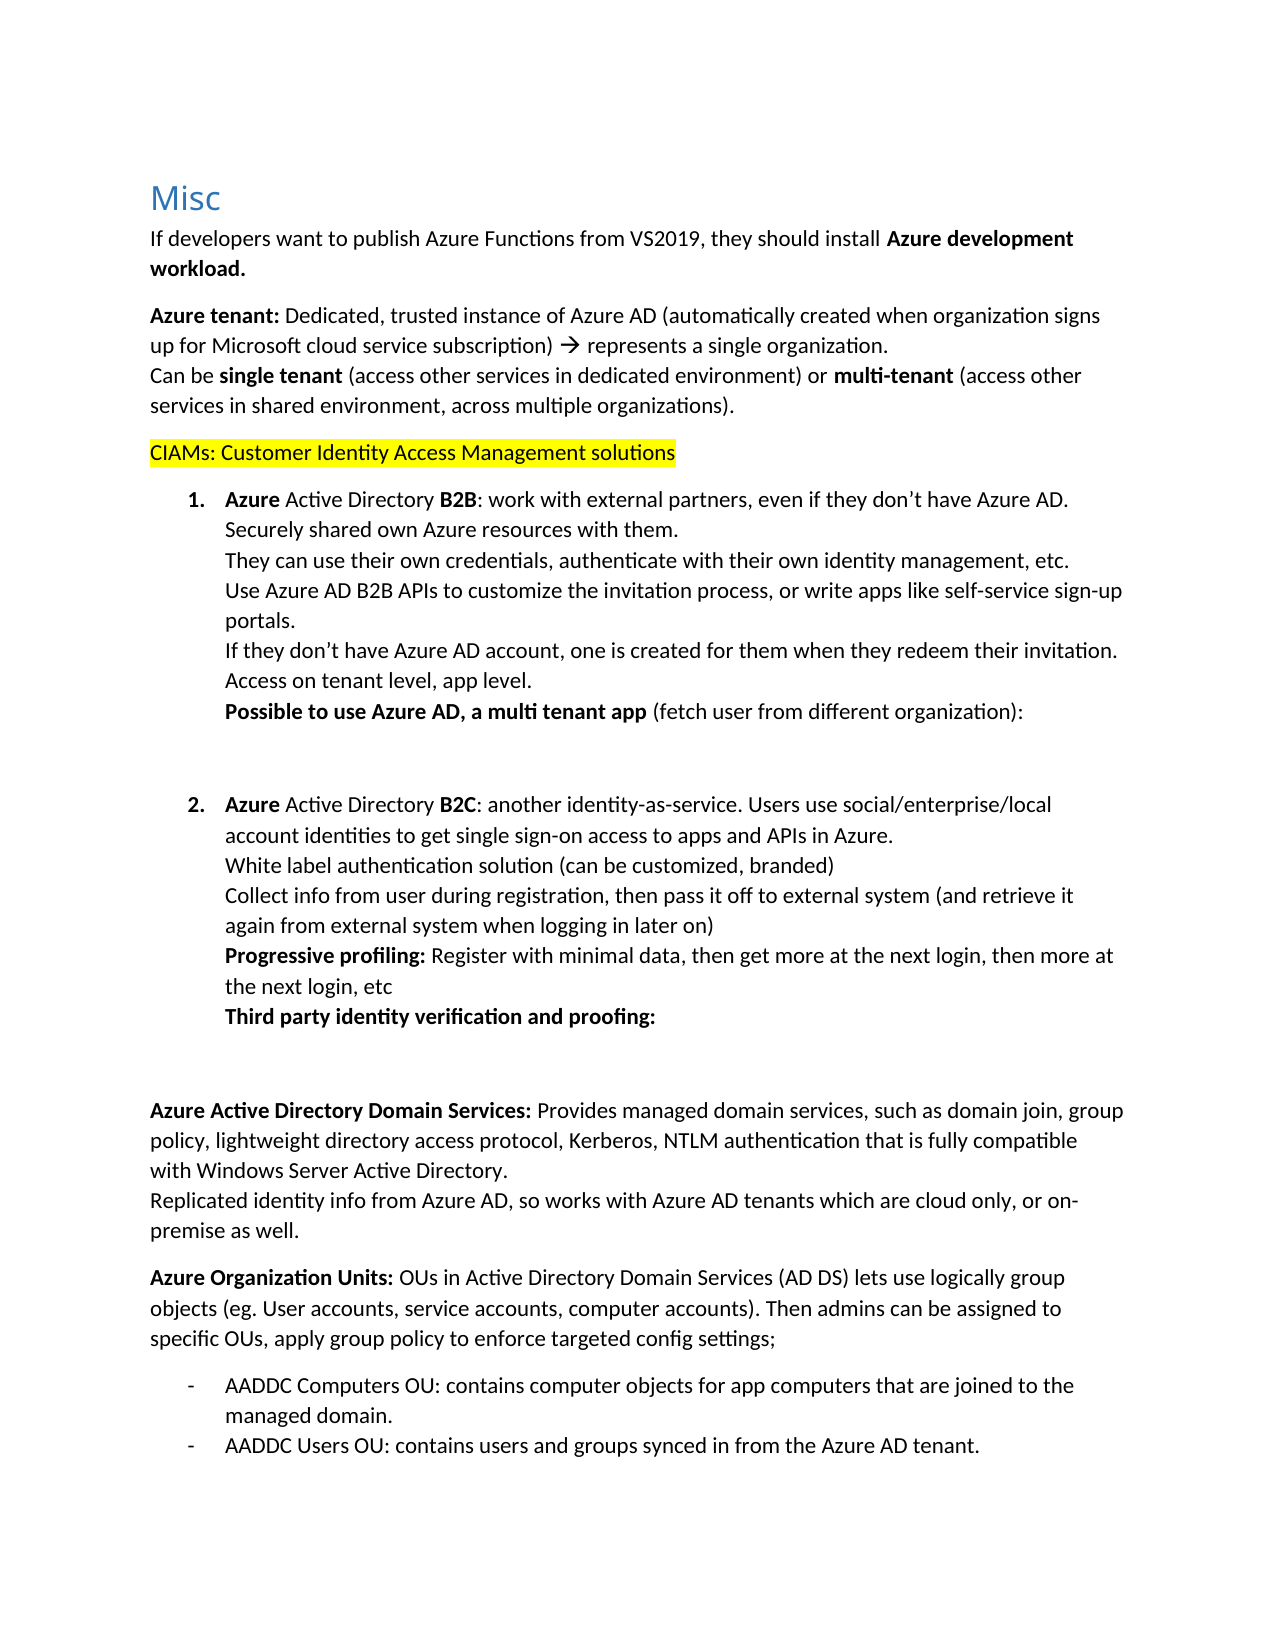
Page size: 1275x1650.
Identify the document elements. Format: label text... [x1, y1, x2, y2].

text Azure Organization Units: OUs in Active Directory Domain Services (AD DS) lets use logically group objects (eg. User accounts, service accounts, computer accounts). Then admins can be assigned to specific OUs, apply group policy to enforce targeted config settings; [150, 1263, 1125, 1352]
text If developers want to publish Azure Functions from VS2019, they should install Azure development workload. [150, 224, 1125, 282]
list Azure Active Directory B2C: another identity-as-service. Users use social/enterprise/local account identities to get single sign-on access to apps and APIs in Azure. White label authentication solution (can be customized, branded) [187, 791, 1125, 879]
list AADDC Users OU: contains users and groups synced in from the Azure AD tenant. [187, 1431, 1125, 1459]
text CIAMs: Customer Identity Access Management solutions [150, 438, 1125, 467]
text Azure tenant: Dedicated, trusted instance of Azure AD (automatically created when organization signs up for Microsoft cloud service subscription) represents a single organization. Can be single tenant (access other services in dedicated environment) or multi-tenant (access other services in shared environment, across multiple organizations). [150, 301, 1125, 420]
list AADDC Computers OU: contains computer objects for app computers that are joined to the managed domain. [187, 1371, 1125, 1429]
list Collect info from user during registration, then pass it off to external system (and retrieve it again from external system when logging in later on) Progressive profiling: Register with minimal data, then get more at the next login, then more at the next login, etc Third party identity verification and proofing: [225, 881, 1125, 1030]
list Azure Active Directory B2B: work with external partners, even if they don’t have Azure AD. Securely shared own Azure resources with them. They can use their own credentials, authenticate with their own identity management, etc. Use Azure AD B2B APIs to customize the invitation process, or write apps like self-service sign-up portals. If they don’t have Azure AD account, one is created for them when they redeem their invitation. Access on tenant level, app level. Possible to use Azure AD, a multi tenant app (fetch user from different organization): [187, 485, 1125, 725]
text Azure Active Directory Domain Services: Provides managed domain services, such as domain join, group policy, lightweight directory access protocol, Kerberos, NTLM authentication that is fully compatible with Windows Server Active Directory. Replicated identity info from Azure AD, so works with Azure AD tenants which are cloud only, or on-premise as well. [150, 1096, 1125, 1245]
subtitle Misc [150, 175, 1125, 220]
